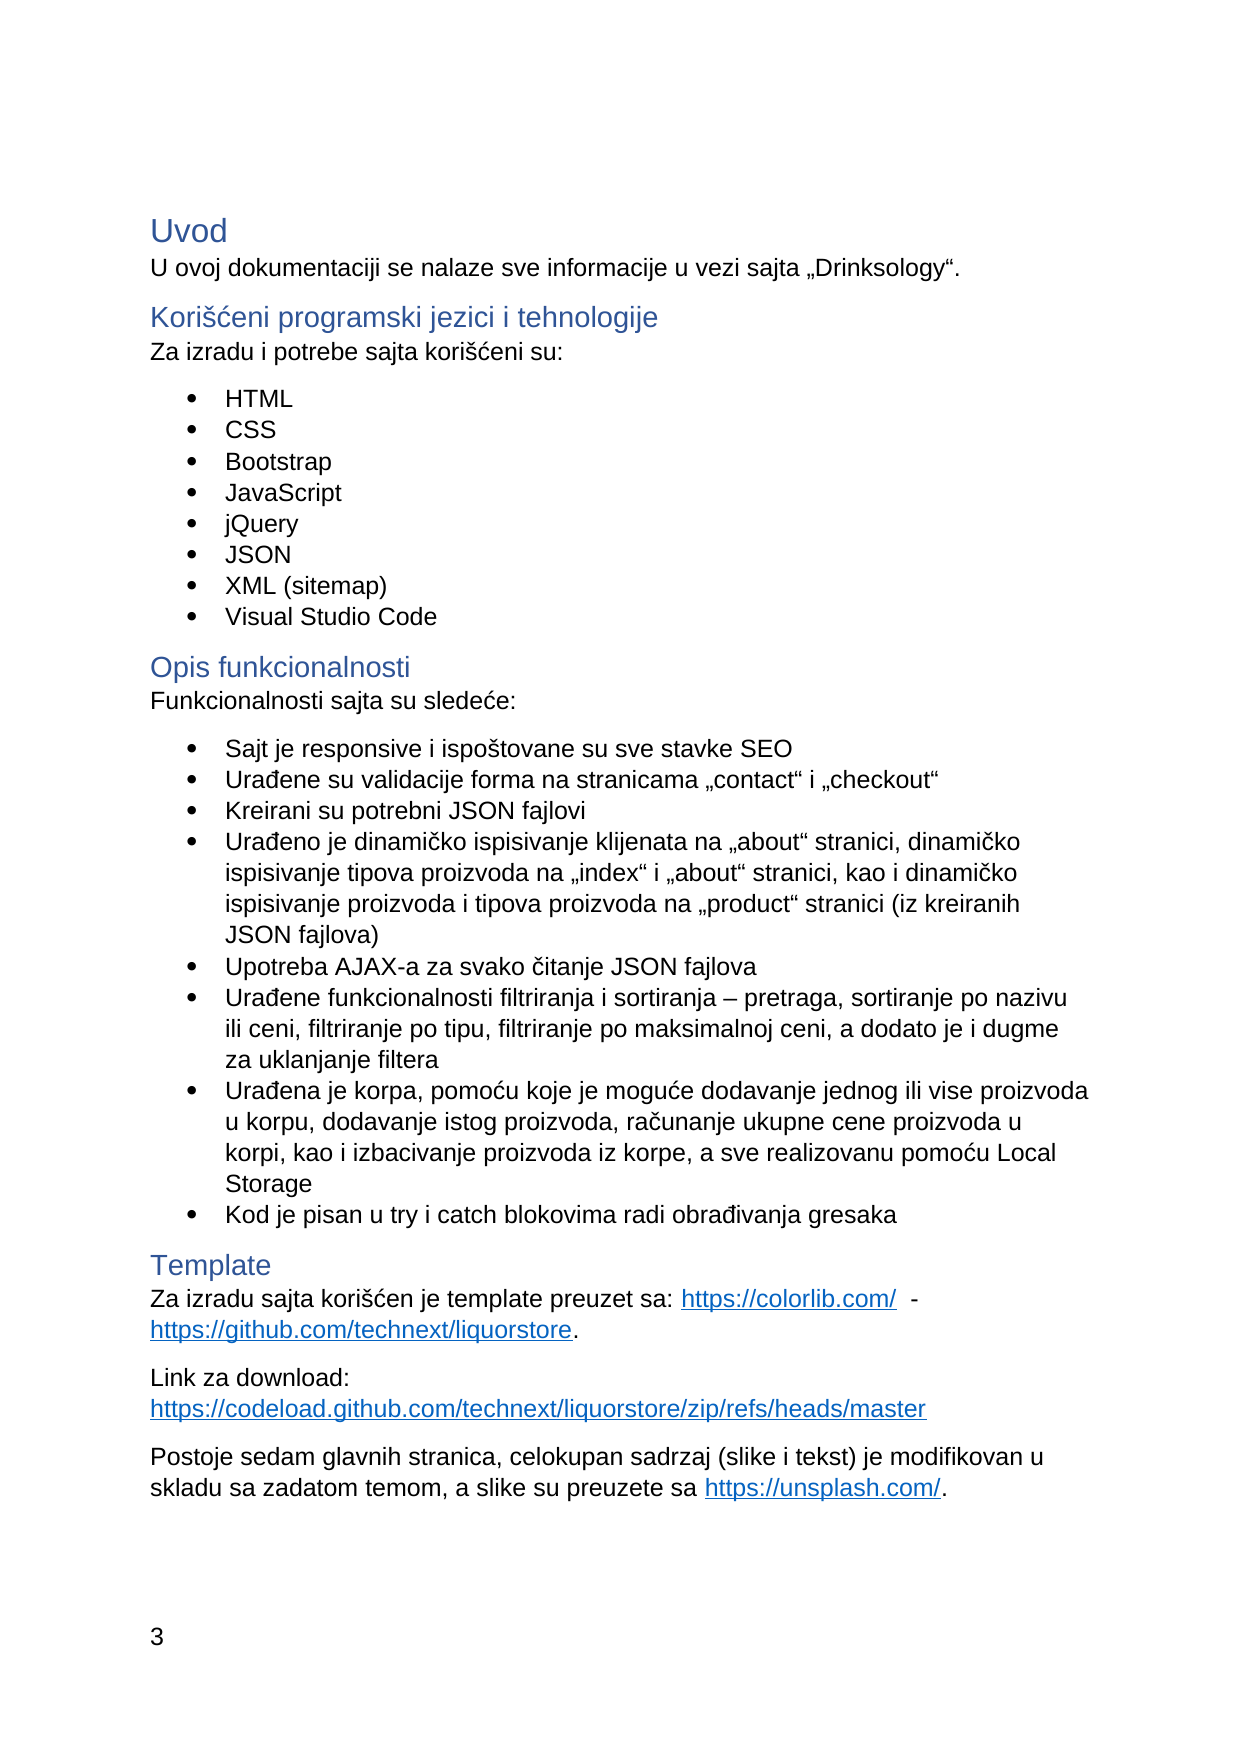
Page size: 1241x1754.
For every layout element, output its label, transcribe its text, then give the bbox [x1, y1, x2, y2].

list JavaScript [187, 478, 1090, 506]
text Postoje sedam glavnih stranica, celokupan sadrzaj (slike i tekst) je modifikovan u skladu sa zadatom temom, a slike su preuzete sa https://unsplash.com/. [150, 1442, 1090, 1501]
text Funkcionalnosti sajta su sledeće: [150, 686, 1090, 715]
list Kreirani su potrebni JSON fajlovi [187, 796, 1090, 825]
list Urađene su validacije forma na stranicama „contact“ i „checkout“ [187, 765, 1090, 794]
list Bootstrap [187, 446, 1090, 475]
list CSS [187, 415, 1090, 444]
list Sajt je responsive i ispoštovane su sve stavke SEO [187, 734, 1090, 763]
list JSON [187, 540, 1090, 569]
subtitle Template [150, 1248, 1090, 1282]
list Kod je pisan u try i catch blokovima radi obrađivanja gresaka [187, 1200, 1090, 1229]
list Upotreba AJAX-a za svako čitanje JSON fajlova [187, 952, 1090, 980]
subtitle Opis funkcionalnosti [150, 650, 1090, 683]
subtitle Korišćeni programski jezici i tehnologije [150, 300, 1090, 334]
list HTML [187, 384, 1090, 413]
text Link za download: https://codeload.github.com/technext/liquorstore/zip/refs/heads/master [150, 1363, 1090, 1423]
list Urađeno je dinamičko ispisivanje klijenata na „about“ stranici, dinamičko ispisivanje tipova proizvoda na „index“ i „about“ stranici, kao i dinamičko ispisivanje proizvoda i tipova proizvoda na „product“ stranici (iz kreiranih JSON fajlova) [187, 827, 1090, 949]
list Visual Studio Code [187, 602, 1090, 631]
list XML (sitemap) [187, 571, 1090, 600]
text Za izradu sajta korišćen je template preuzet sa: https://colorlib.com/ - https://github.com/technext/liquorstore. [150, 1284, 1090, 1344]
text Za izradu i potrebe sajta korišćeni su: [150, 336, 1090, 365]
list Urađena je korpa, pomoću koje je moguće dodavanje jednog ili vise proizvoda u korpu, dodavanje istog proizvoda, računanje ukupne cene proizvoda u korpi, kao i izbacivanje proizvoda iz korpe, a sve realizovanu pomoću Local Storage [187, 1076, 1090, 1198]
subtitle Uvod [150, 211, 1090, 249]
text U ovoj dokumentaciji se nalaze sve informacije u vezi sajta „Drinksology“. [150, 253, 1090, 281]
list Urađene funkcionalnosti filtriranja i sortiranja – pretraga, sortiranje po nazivu ili ceni, filtriranje po tipu, filtriranje po maksimalnoj ceni, a dodato je i dugme za uklanjanje filtera [187, 983, 1090, 1074]
list jQuery [187, 509, 1090, 538]
